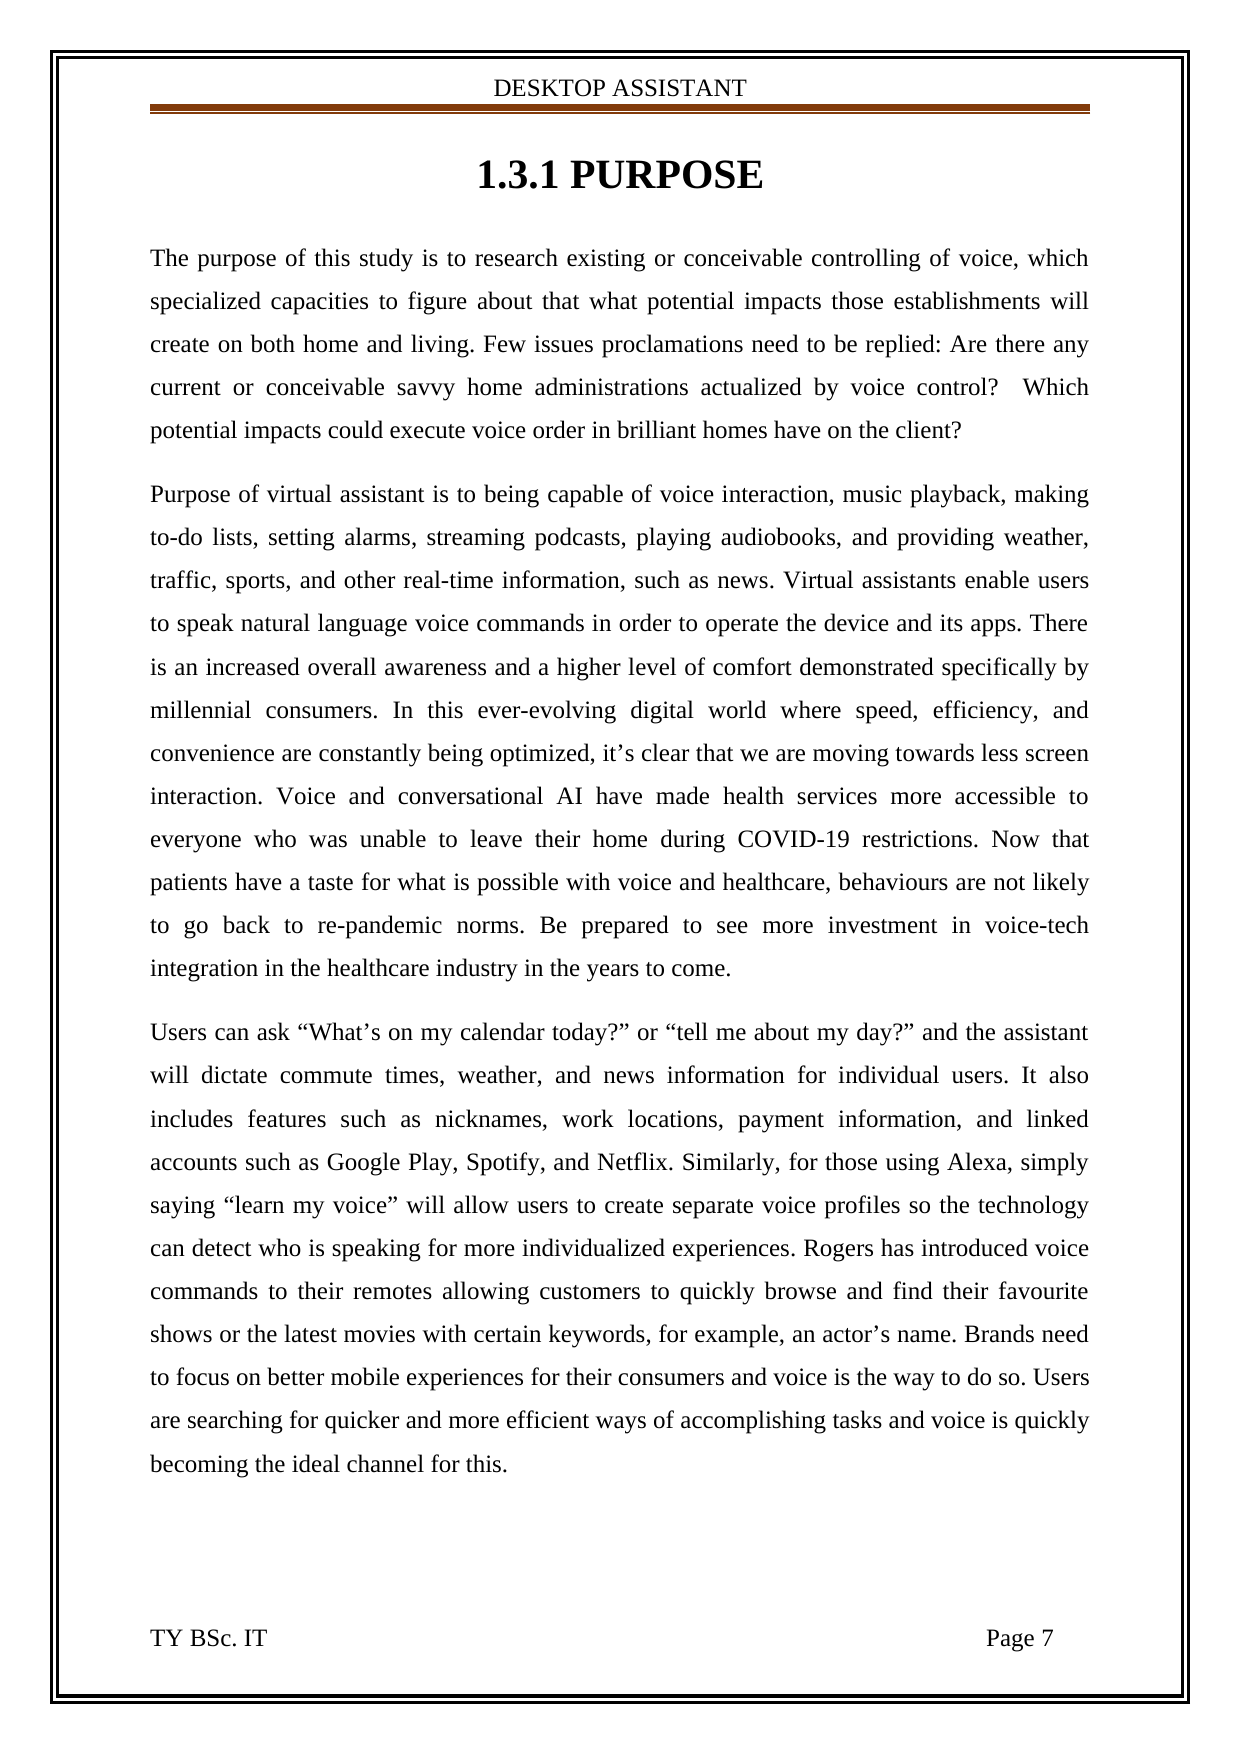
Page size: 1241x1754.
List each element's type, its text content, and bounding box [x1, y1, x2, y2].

text Purpose of virtual assistant is to being capable of voice interaction, music playback, making to-do lists, setting alarms, streaming podcasts, playing audiobooks, and providing weather, traffic, sports, and other real-time information, such as news. Virtual assistants enable users to speak natural language voice commands in order to operate the device and its apps. There is an increased overall awareness and a higher level of comfort demonstrated specifically by millennial consumers. In this ever-evolving digital world where speed, efficiency, and convenience are constantly being optimized, it’s clear that we are moving towards less screen interaction. Voice and conversational AI have made health services more accessible to everyone who was unable to leave their home during COVID-19 restrictions. Now that patients have a taste for what is possible with voice and healthcare, behaviours are not likely to go back to re-pandemic norms. Be prepared to see more investment in voice-tech integration in the healthcare industry in the years to come. [150, 479, 1090, 982]
text Users can ask “What’s on my calendar today?” or “tell me about my day?” and the assistant will dictate commute times, weather, and news information for individual users. It also includes features such as nicknames, work locations, payment information, and linked accounts such as Google Play, Spotify, and Netflix. Similarly, for those using Alexa, simply saying “learn my voice” will allow users to create separate voice profiles so the technology can detect who is speaking for more individualized experiences. Rogers has introduced voice commands to their remotes allowing customers to quickly browse and find their favourite shows or the latest movies with certain keywords, for example, an actor’s name. Brands need to focus on better mobile experiences for their consumers and voice is the way to do so. Users are searching for quicker and more efficient ways of accomplishing tasks and voice is quickly becoming the ideal channel for this. [150, 1017, 1090, 1477]
text 1.3.1 PURPOSE [150, 150, 1090, 198]
text The purpose of this study is to research existing or conceivable controlling of voice, which specialized capacities to figure about that what potential impacts those establishments will create on both home and living. Few issues proclamations need to be replied: Are there any current or conceivable savvy home administrations actualized by voice control? Which potential impacts could execute voice order in brilliant homes have on the client? [150, 243, 1090, 444]
